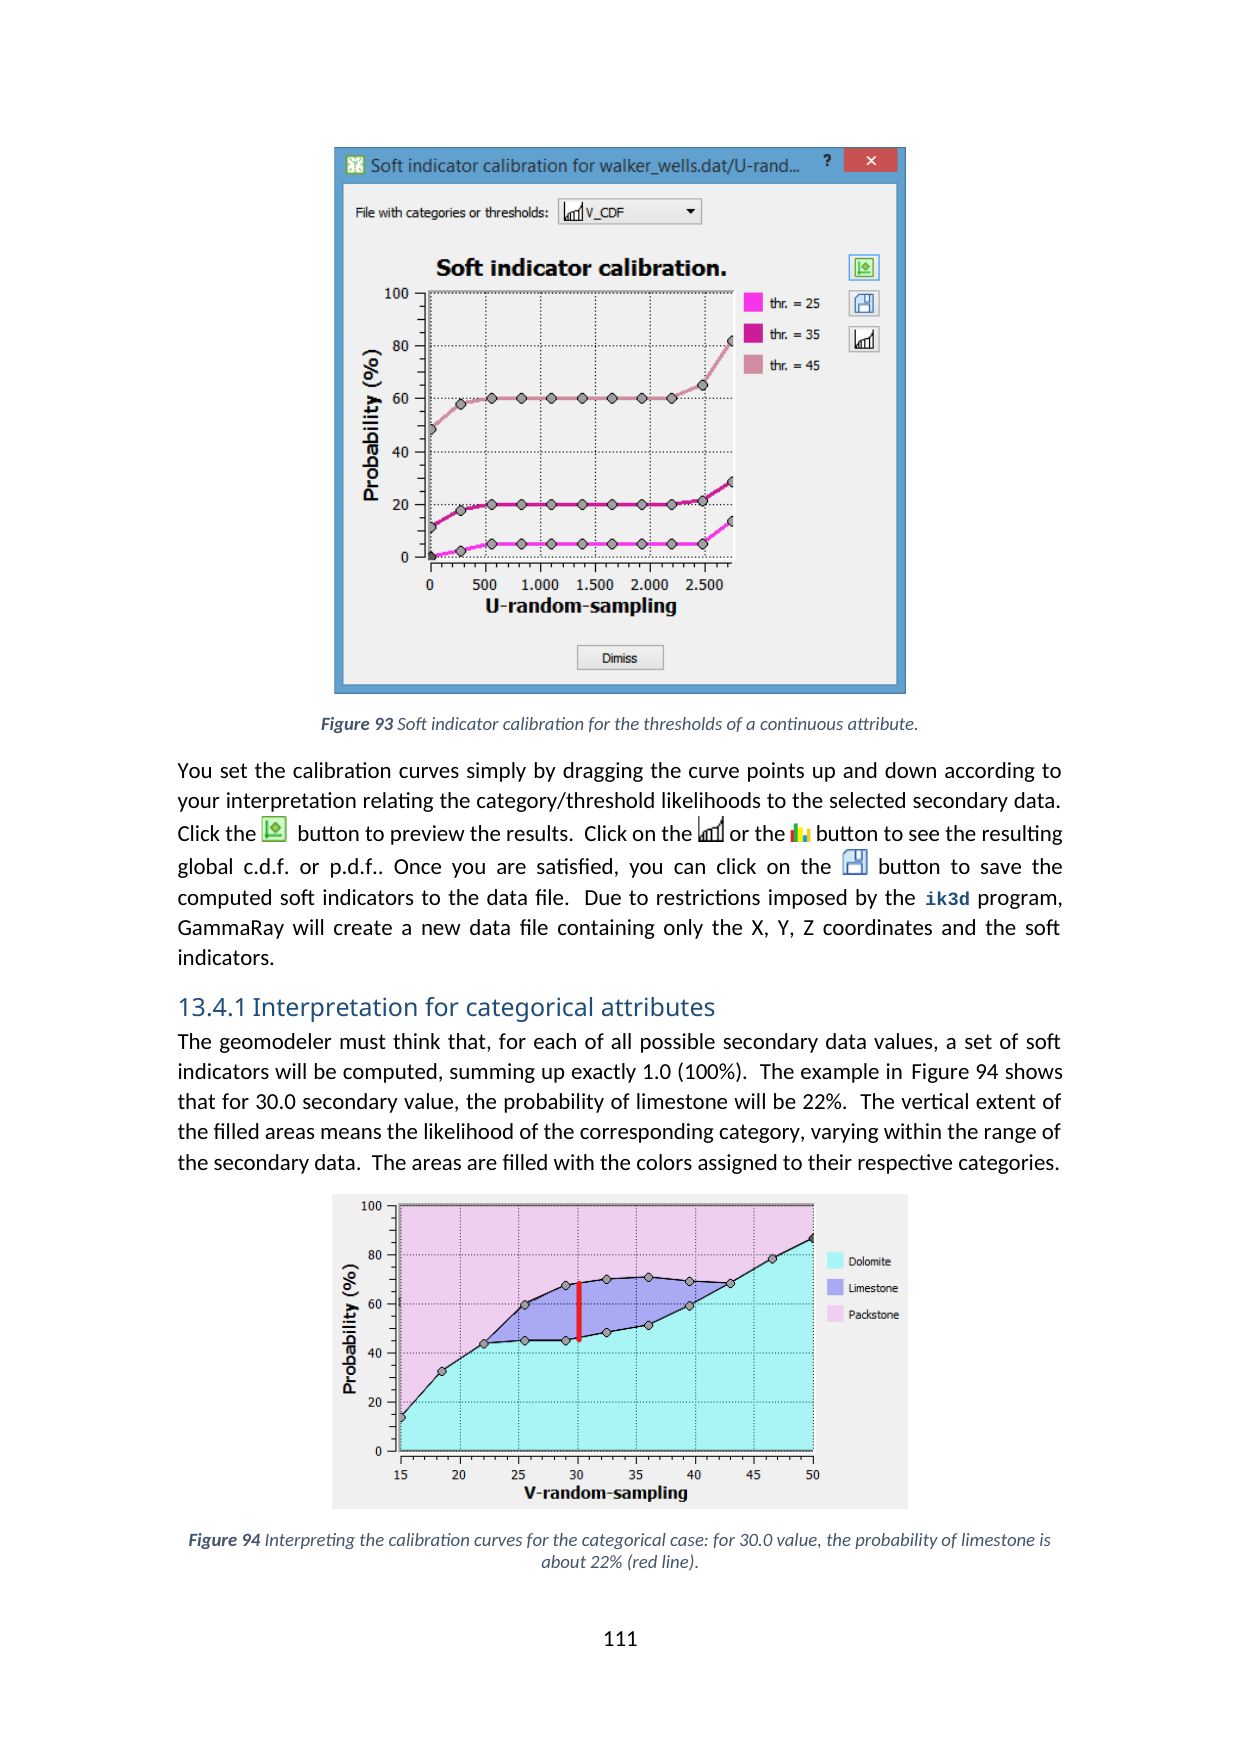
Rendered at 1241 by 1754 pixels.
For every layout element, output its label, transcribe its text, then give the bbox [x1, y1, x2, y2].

subtitle Interpretation for categorical attributes [177, 990, 1063, 1024]
picture [261, 816, 287, 842]
picture [842, 849, 868, 875]
text Figure 94 Interpreting the calibration curves for the categorical case: for 30.0 value, the probability of limestone is about 22% (red line). [177, 1528, 1063, 1573]
picture [790, 821, 811, 842]
text You set the calibration curves simply by dragging the curve points up and down according to your interpretation relating the category/threshold likelihoods to the selected secondary data. Click the button to preview the results. Click on the or the button to see the resulting global c.d.f. or p.d.f.. Once you are satisfied, you can click on the button to save the computed soft indicators to the data file. Due to restrictions imposed by the ik3d program, GammaRay will create a new data file containing only the X, Y, Z coordinates and the soft indicators. [177, 756, 1063, 971]
picture [332, 1194, 909, 1509]
picture [698, 816, 724, 842]
picture [334, 147, 906, 694]
text The geomodeler must think that, for each of all possible secondary data values, a set of soft indicators will be computed, summing up exactly 1.0 (100%). The example in Figure 86 shows that for 30.0 secondary value, the probability of limestone will be 22%. The vertical extent of the filled areas means the likelihood of the corresponding category, varying within the range of the secondary data. The areas are filled with the colors assigned to their respective categories. [177, 1027, 1063, 1176]
text Figure 93 Soft indicator calibration for the thresholds of a continuous attribute. [177, 712, 1063, 735]
